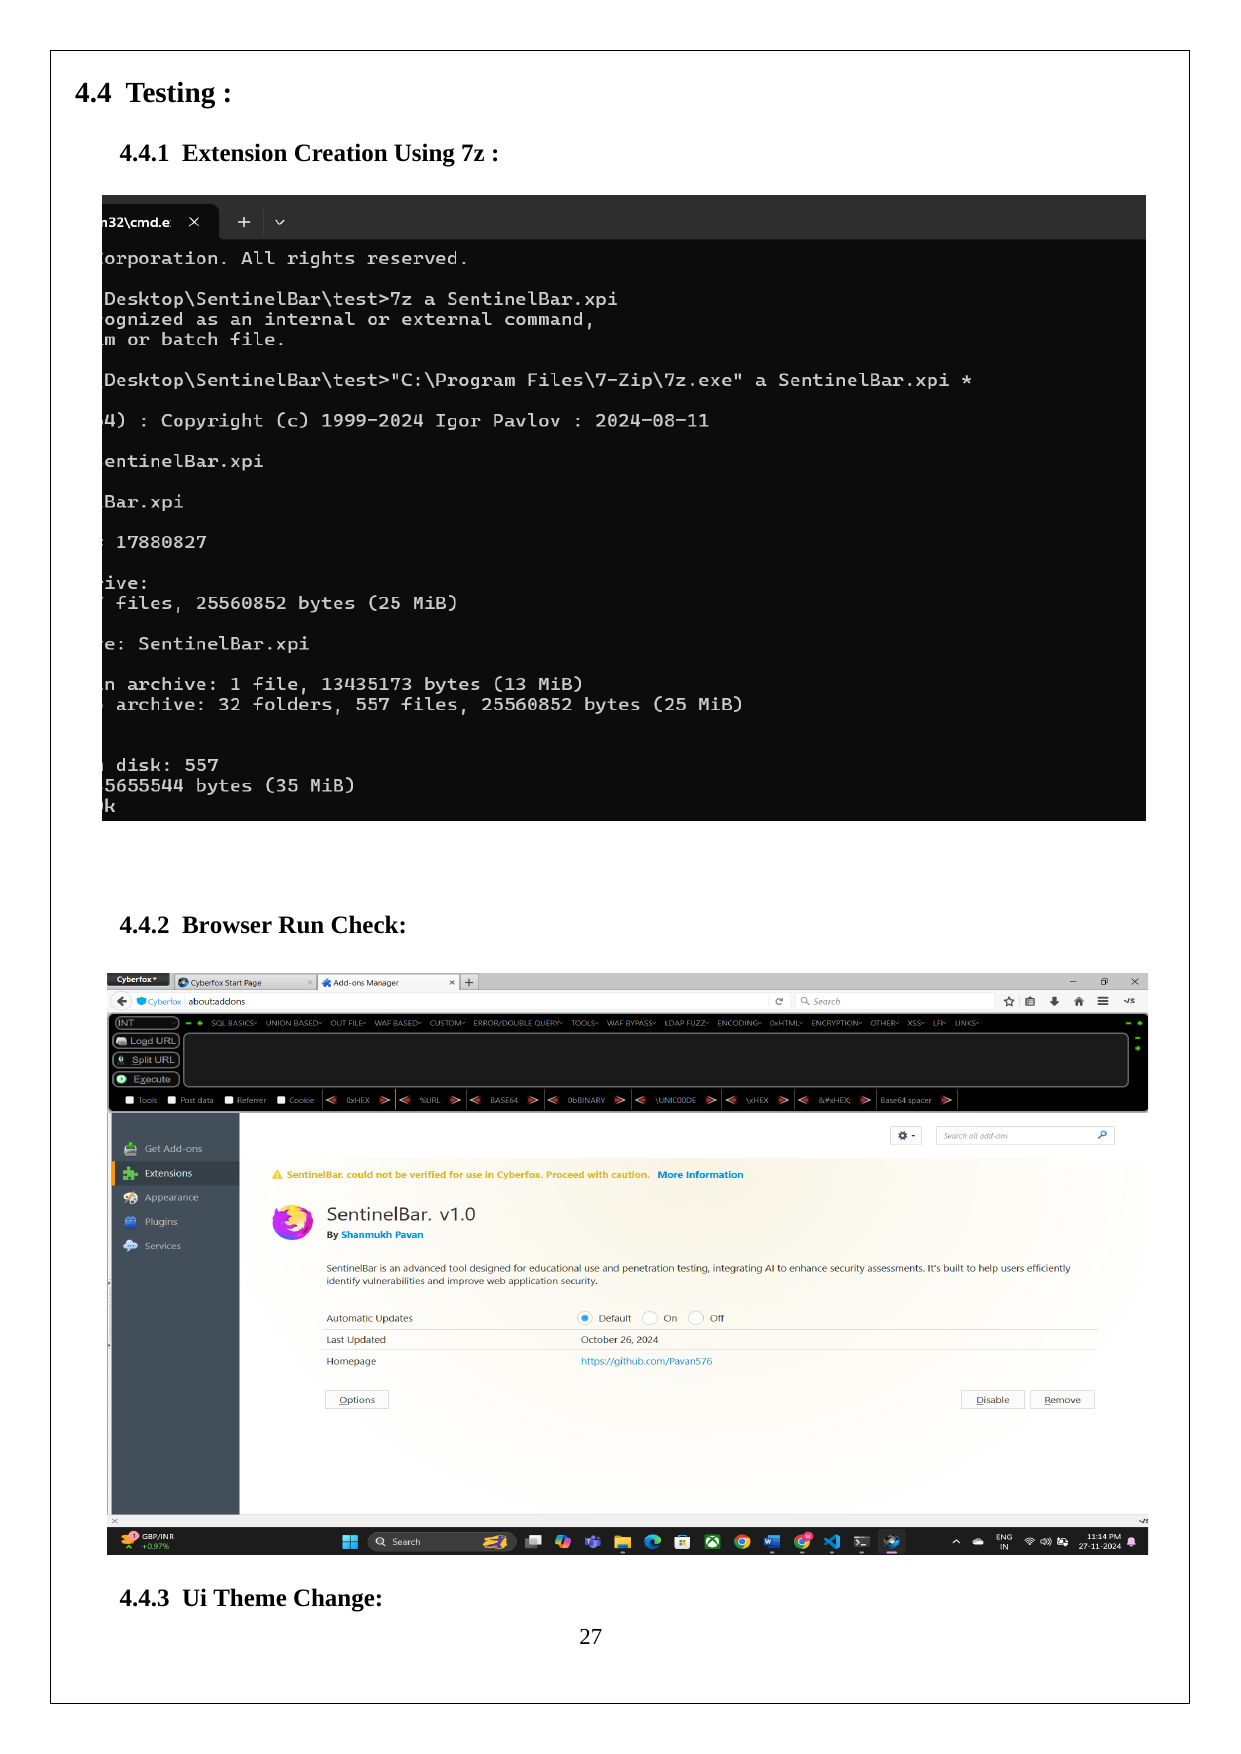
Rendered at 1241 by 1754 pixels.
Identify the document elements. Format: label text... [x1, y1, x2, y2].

picture [102, 195, 1146, 821]
picture [107, 973, 1149, 1555]
text 4.4.2 Browser Run Check: [75, 910, 1165, 939]
text 4.4.1 Extension Creation Using 7z : [119, 138, 1165, 166]
text 4.4 Testing : [75, 75, 1165, 108]
